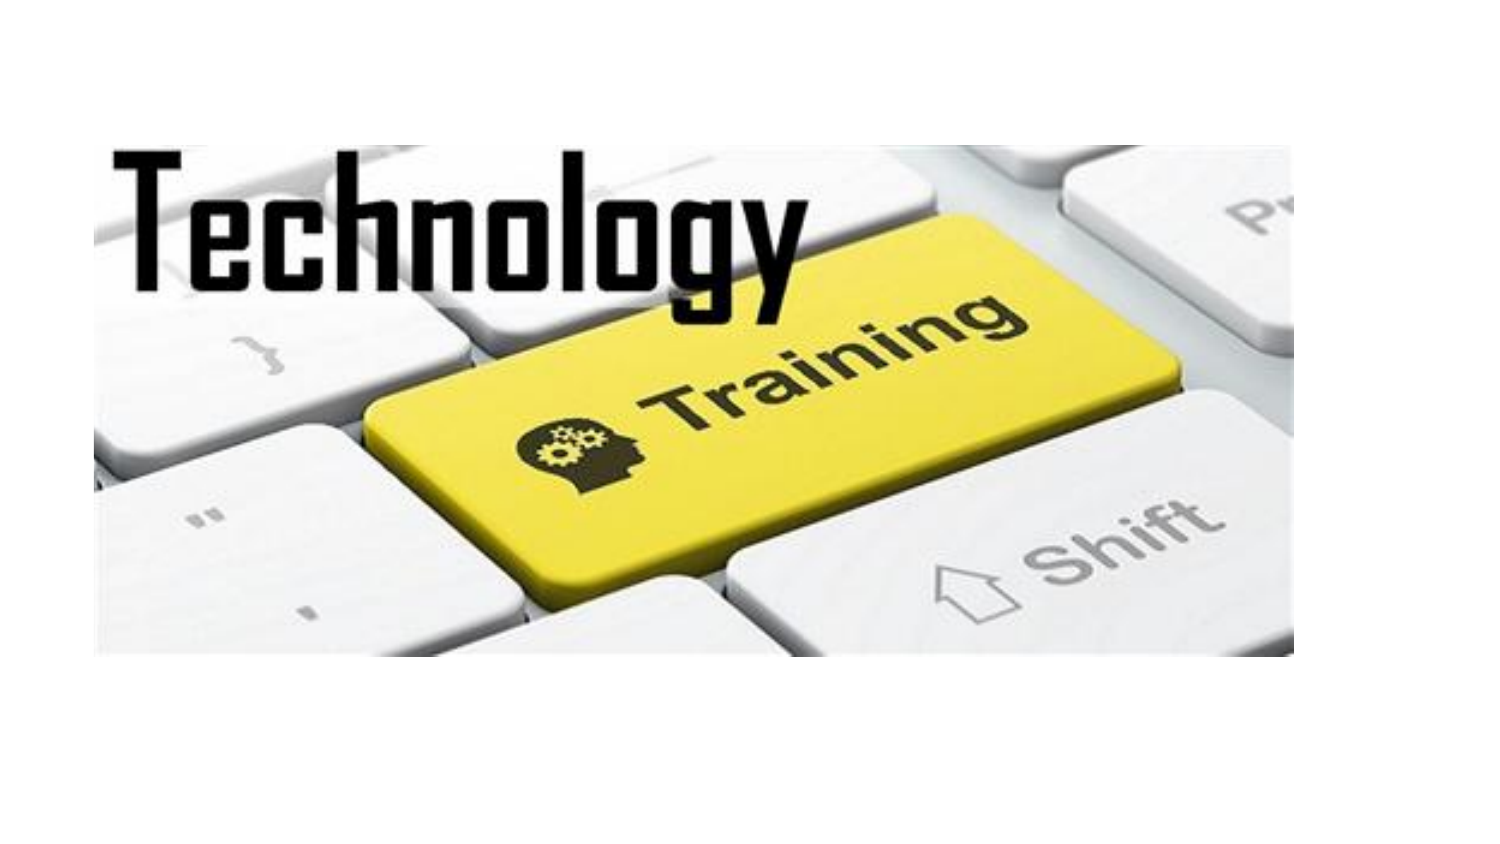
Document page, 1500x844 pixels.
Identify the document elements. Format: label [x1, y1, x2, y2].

picture [93, 145, 1294, 657]
